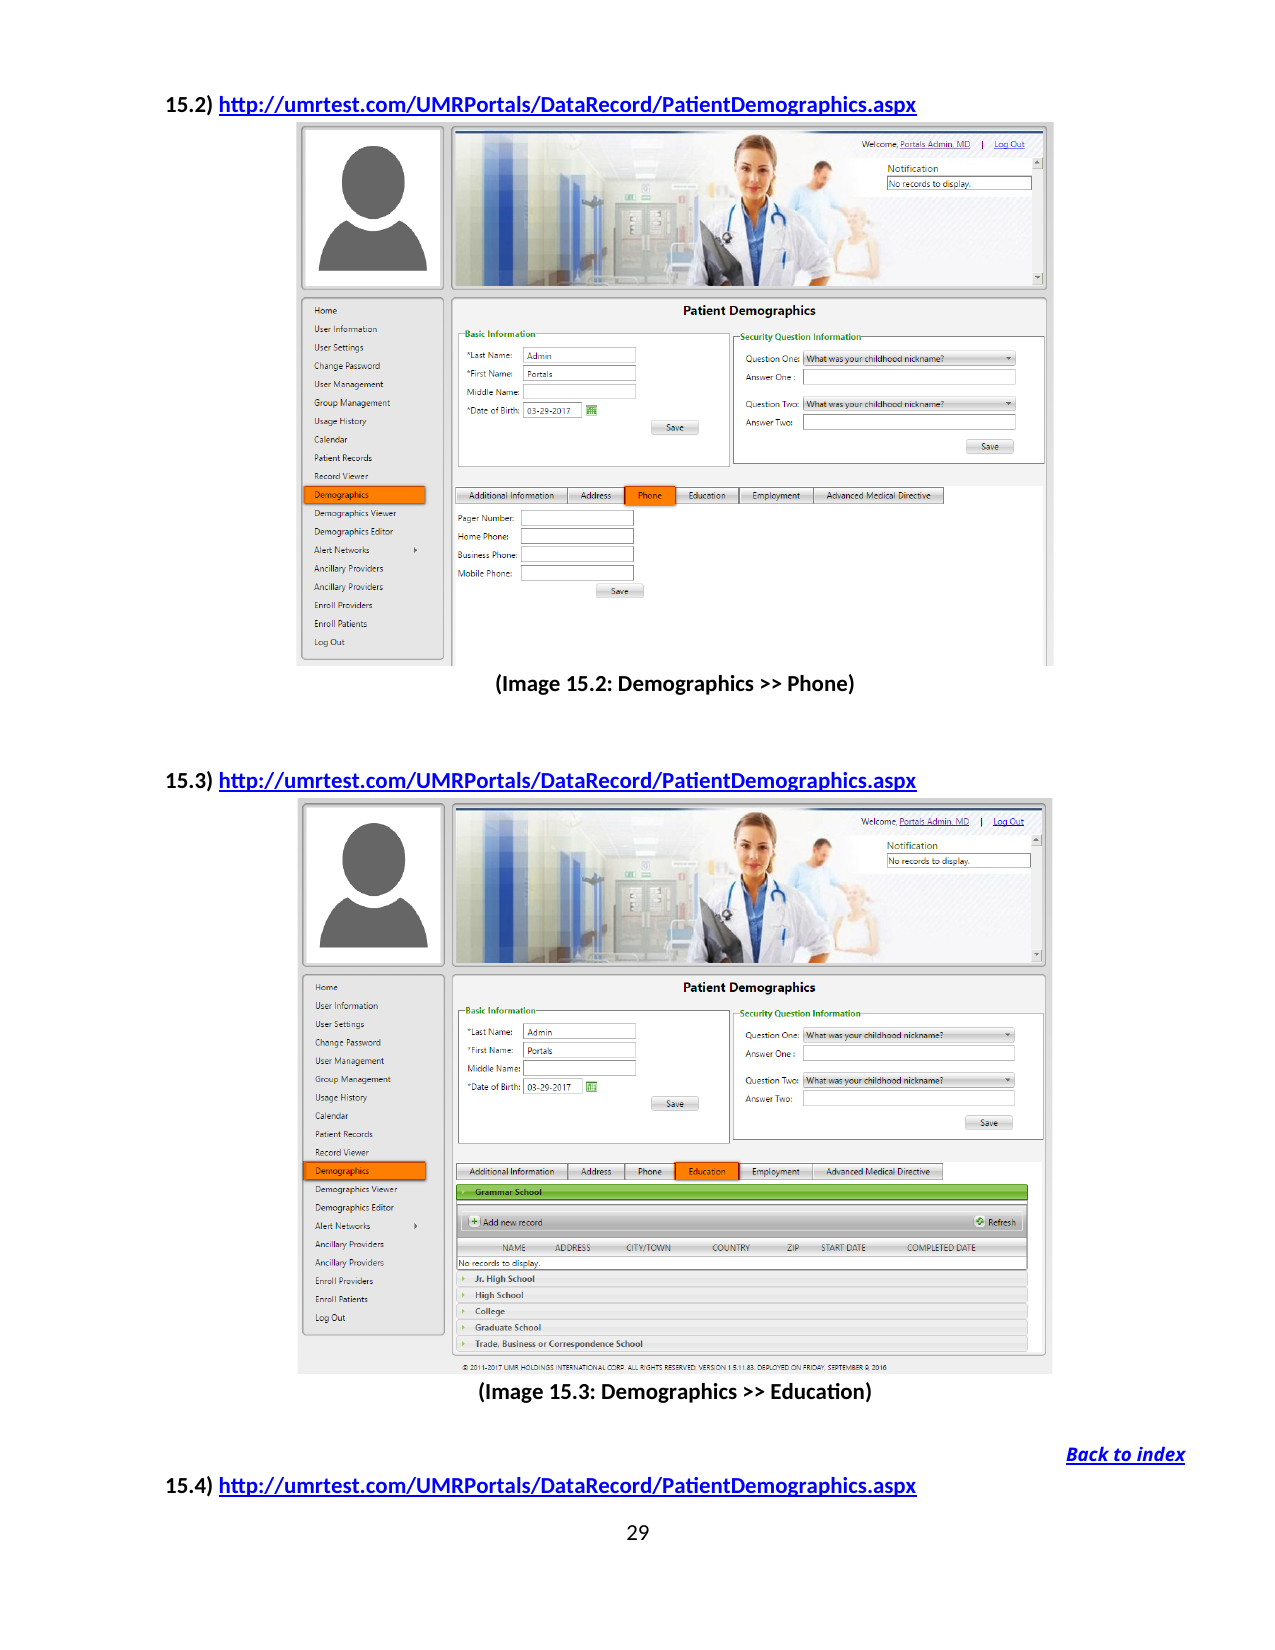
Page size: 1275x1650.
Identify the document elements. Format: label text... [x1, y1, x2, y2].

list 15.2) http://umrtest.com/UMRPortals/DataRecord/PatientDemographics.aspx [165, 90, 1185, 118]
picture [297, 798, 1053, 1374]
picture [296, 122, 1054, 666]
list Back to index [165, 1442, 1185, 1467]
list 15.3) http://umrtest.com/UMRPortals/DataRecord/PatientDemographics.aspx [165, 766, 1185, 794]
list (Image 15.2: Demographics >> Phone) [165, 669, 1185, 697]
list 15.4) http://umrtest.com/UMRPortals/DataRecord/PatientDemographics.aspx [165, 1471, 1185, 1499]
list (Image 15.3: Demographics >> Education) [165, 1377, 1185, 1405]
